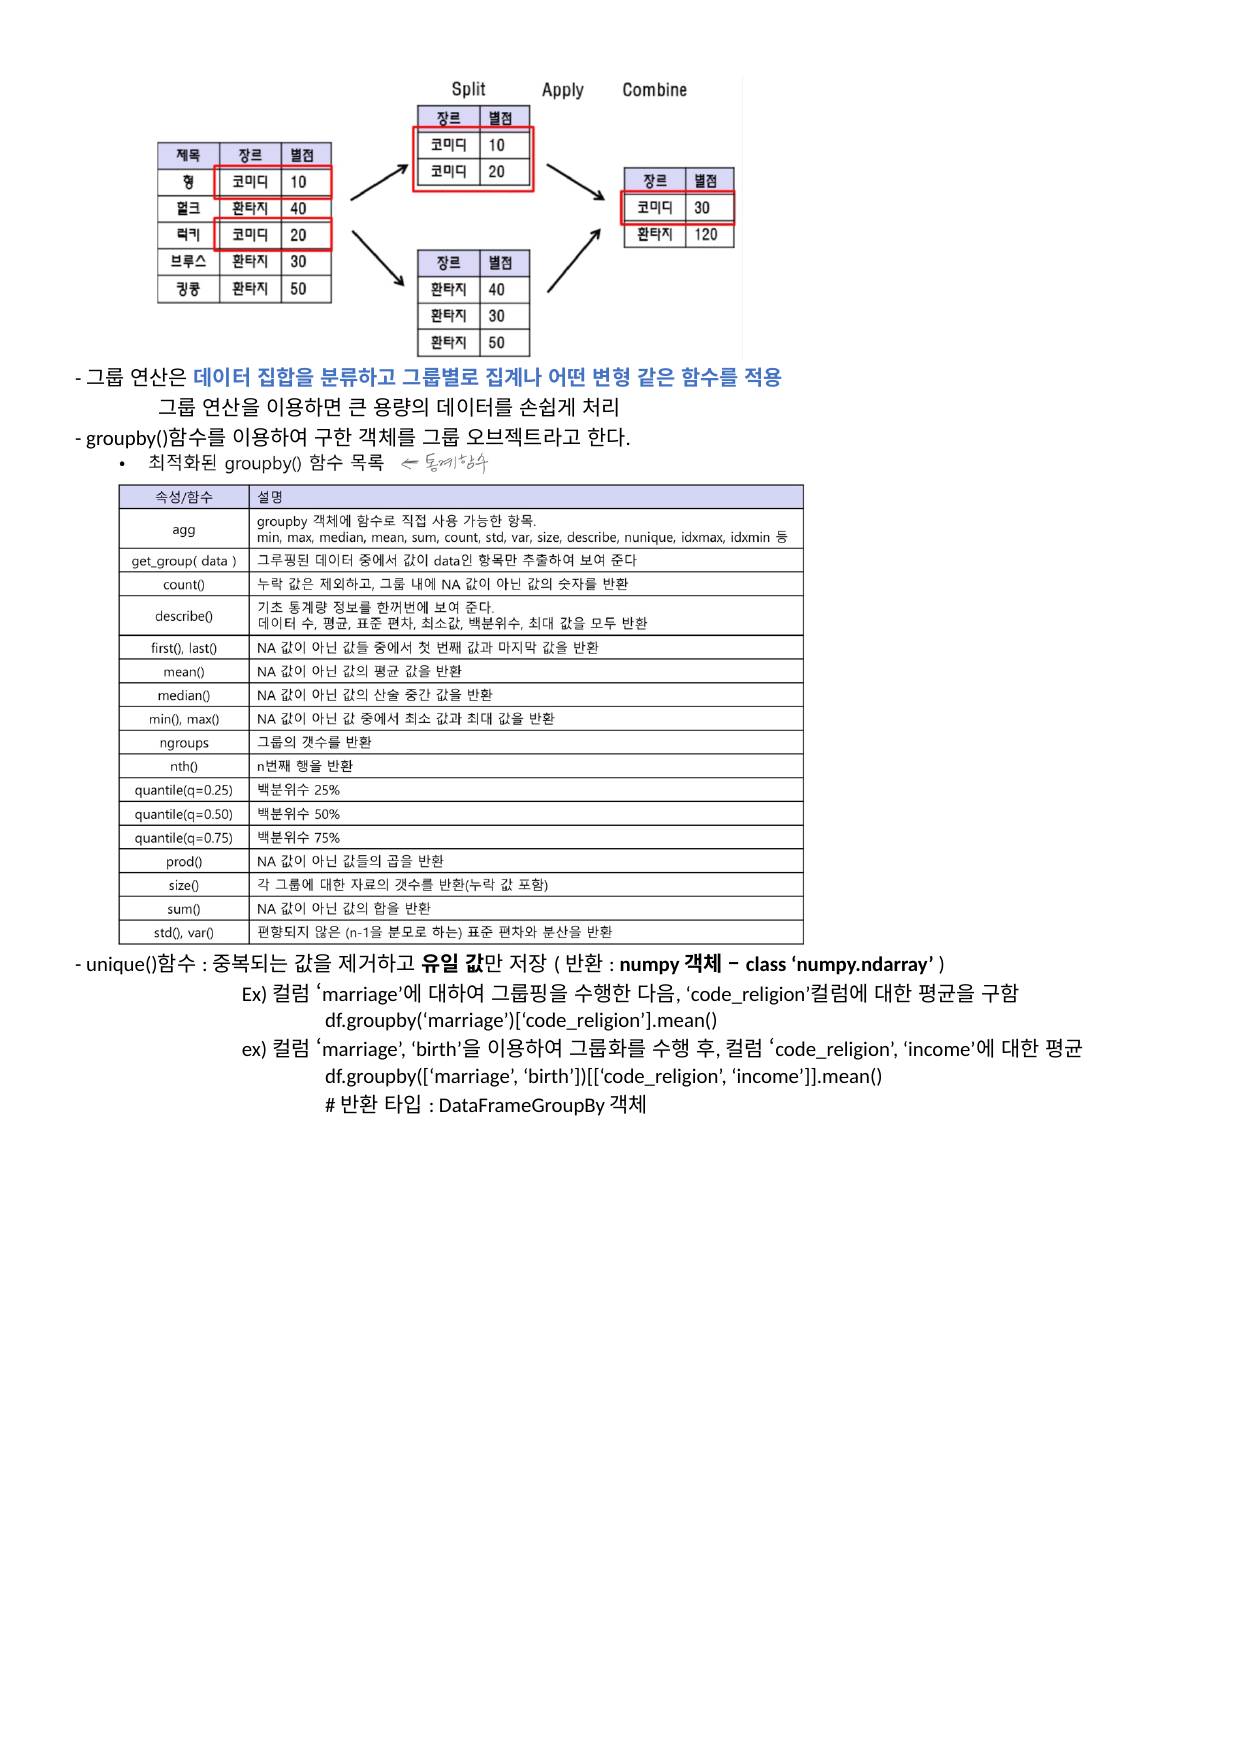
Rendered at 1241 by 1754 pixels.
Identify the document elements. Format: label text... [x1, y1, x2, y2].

picture [116, 451, 806, 947]
text - unique()함수 : 중복되는 값을 제거하고 유일 값만 저장 ( 반환 : numpy 객체 – class ‘numpy.ndarray’ ) [75, 947, 1165, 977]
text - groupby()함수를 이용하여 구한 객체를 그룹 오브젝트라고 한다. [75, 421, 1165, 452]
picture [154, 75, 743, 361]
text ex) 컬럼 ‘marriage’, ‘birth’을 이용하여 그룹화를 수행 후, 컬럼 ‘code_religion’, ‘income’에 대한 평균 [75, 1033, 1165, 1063]
text # 반환 타입 : DataFrameGroupBy 객체 [75, 1088, 1165, 1118]
text df.groupby(‘marriage’)[‘code_religion’].mean() [75, 1007, 1165, 1033]
text df.groupby([‘marriage’, ‘birth’])[[‘code_religion’, ‘income’]].mean() [75, 1063, 1165, 1088]
text - 그룹 연산은 데이터 집합을 분류하고 그룹별로 집계나 어떤 변형 같은 함수를 적용 [75, 361, 1165, 391]
text Ex) 컬럼 ‘marriage’에 대하여 그룹핑을 수행한 다음, ‘code_religion’컬럼에 대한 평균을 구함 [75, 977, 1165, 1007]
text 그룹 연산을 이용하면 큰 용량의 데이터를 손쉽게 처리 [75, 391, 1165, 421]
